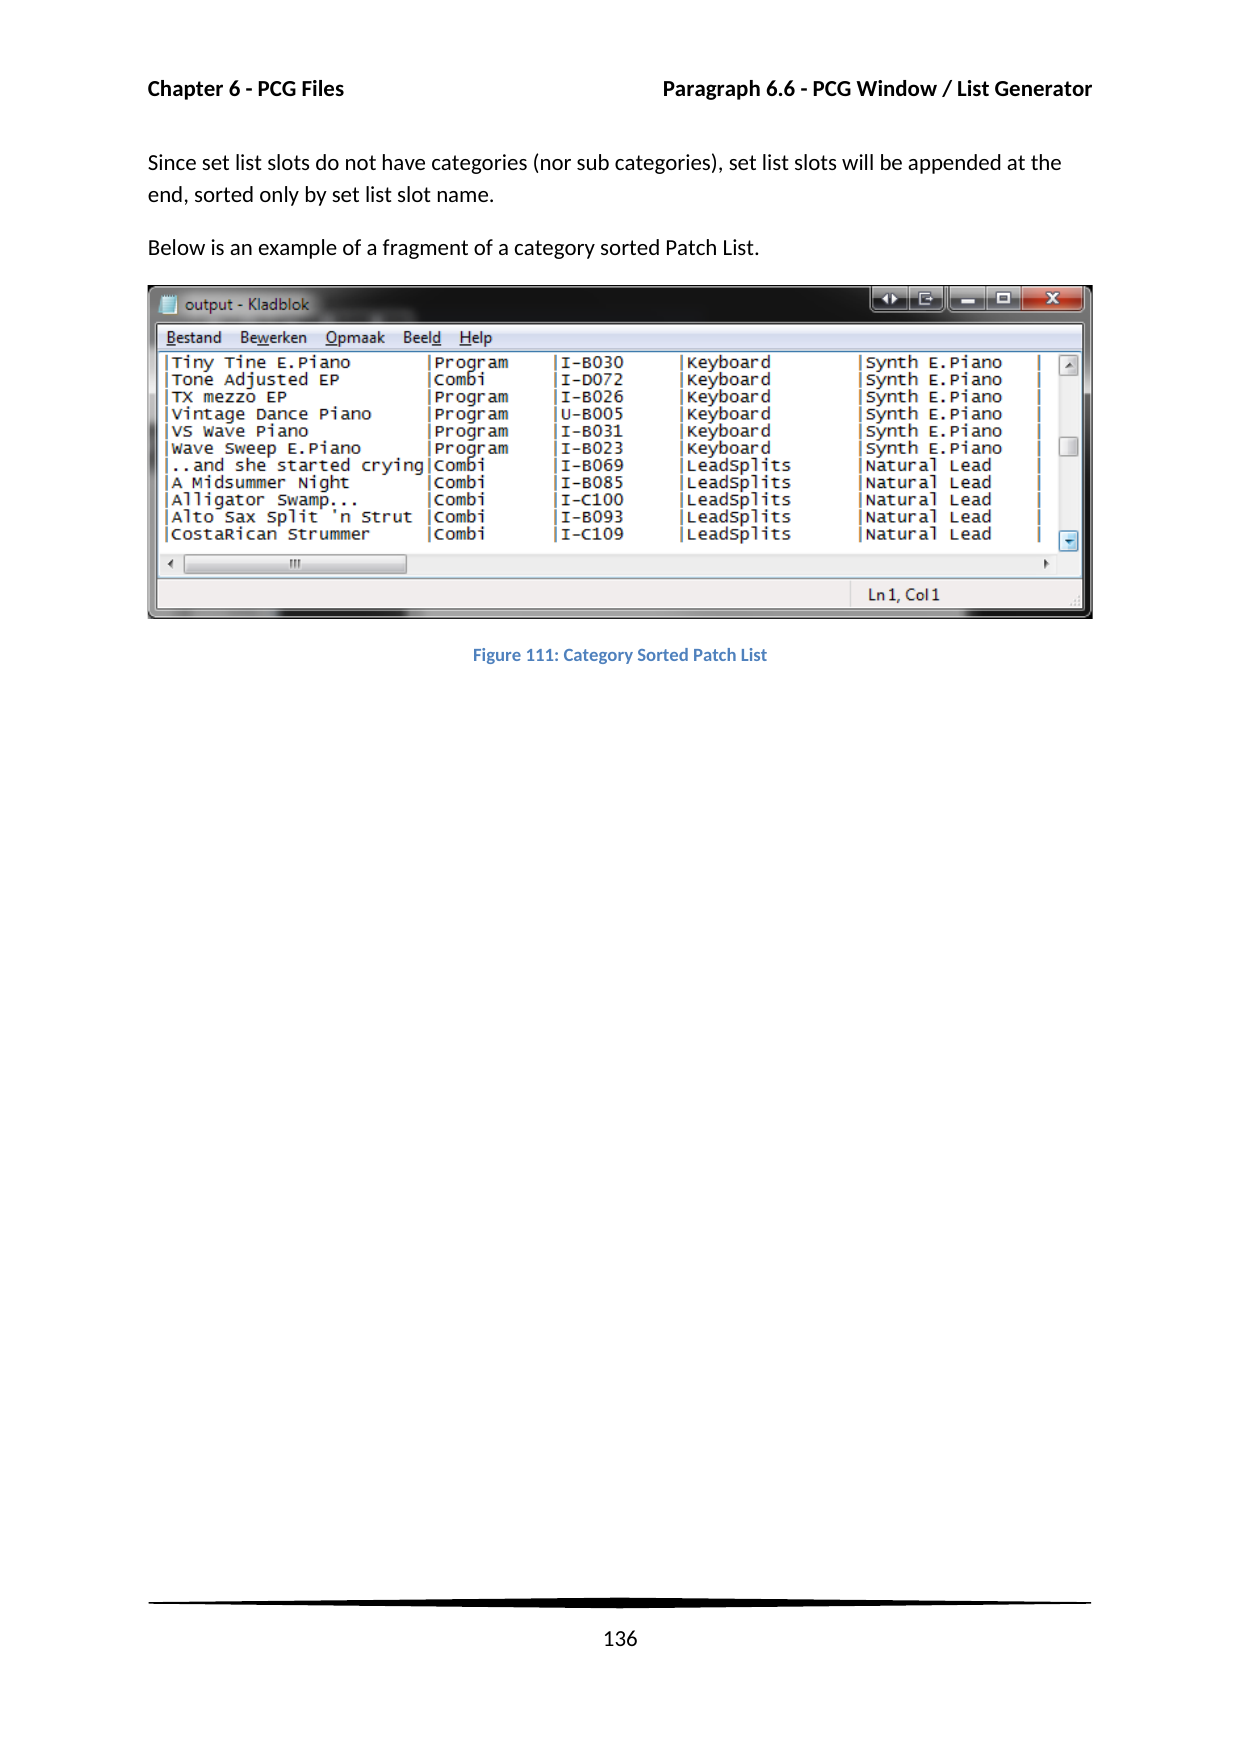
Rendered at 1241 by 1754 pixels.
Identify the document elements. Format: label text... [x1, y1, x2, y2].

picture [147, 285, 1093, 619]
text Figure 111: Category Sorted Patch List [148, 643, 1093, 666]
text Below is an example of a fragment of a category sorted Patch List. [148, 233, 1093, 261]
text Since set list slots do not have categories (nor sub categories), set list slots will be appended at the end, sorted only by set list slot name. [148, 148, 1093, 208]
